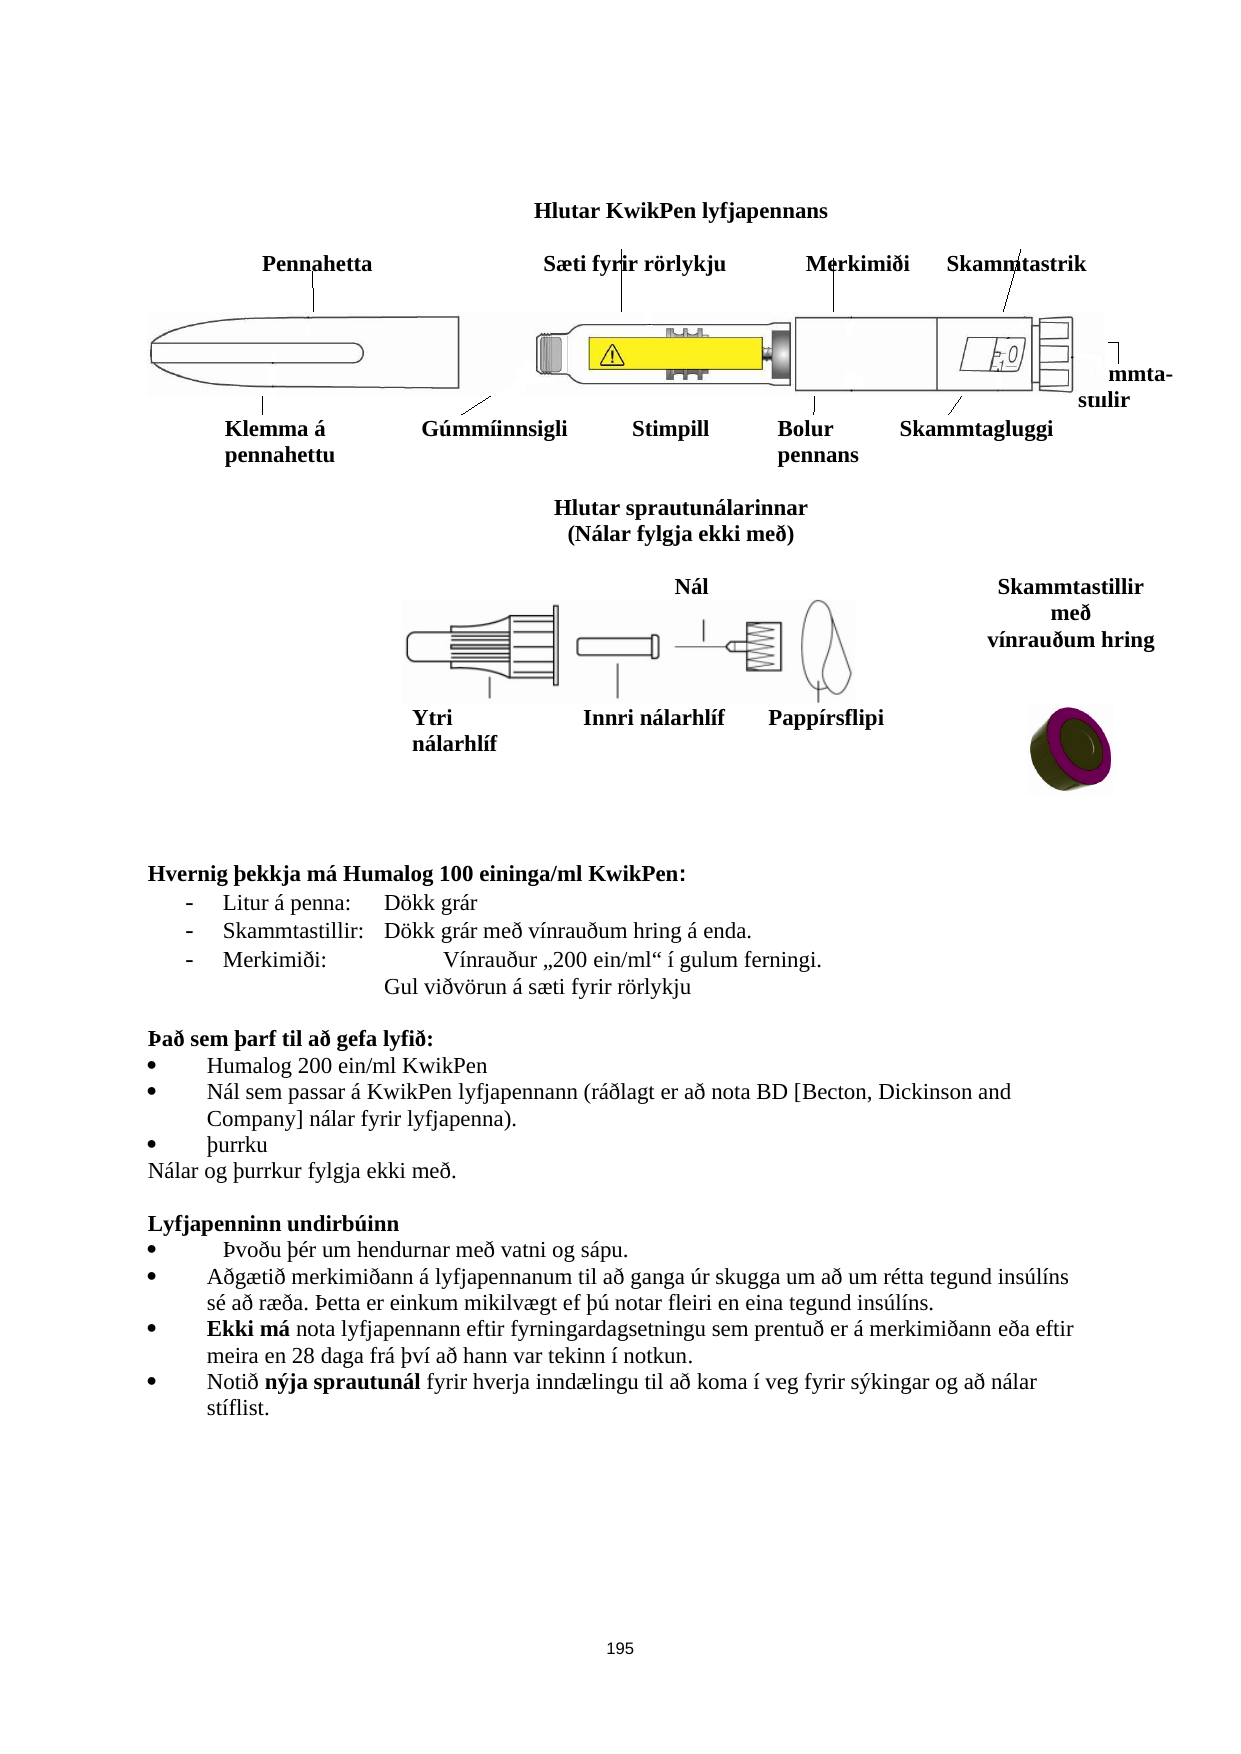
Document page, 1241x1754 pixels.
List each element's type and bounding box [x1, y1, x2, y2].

picture [1027, 704, 1114, 795]
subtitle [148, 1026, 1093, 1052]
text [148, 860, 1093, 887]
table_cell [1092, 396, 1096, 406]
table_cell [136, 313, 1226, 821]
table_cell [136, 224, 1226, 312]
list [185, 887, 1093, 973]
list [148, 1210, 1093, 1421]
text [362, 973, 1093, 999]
picture [147, 312, 1108, 396]
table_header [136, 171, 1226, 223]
picture [401, 599, 855, 704]
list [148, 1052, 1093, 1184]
